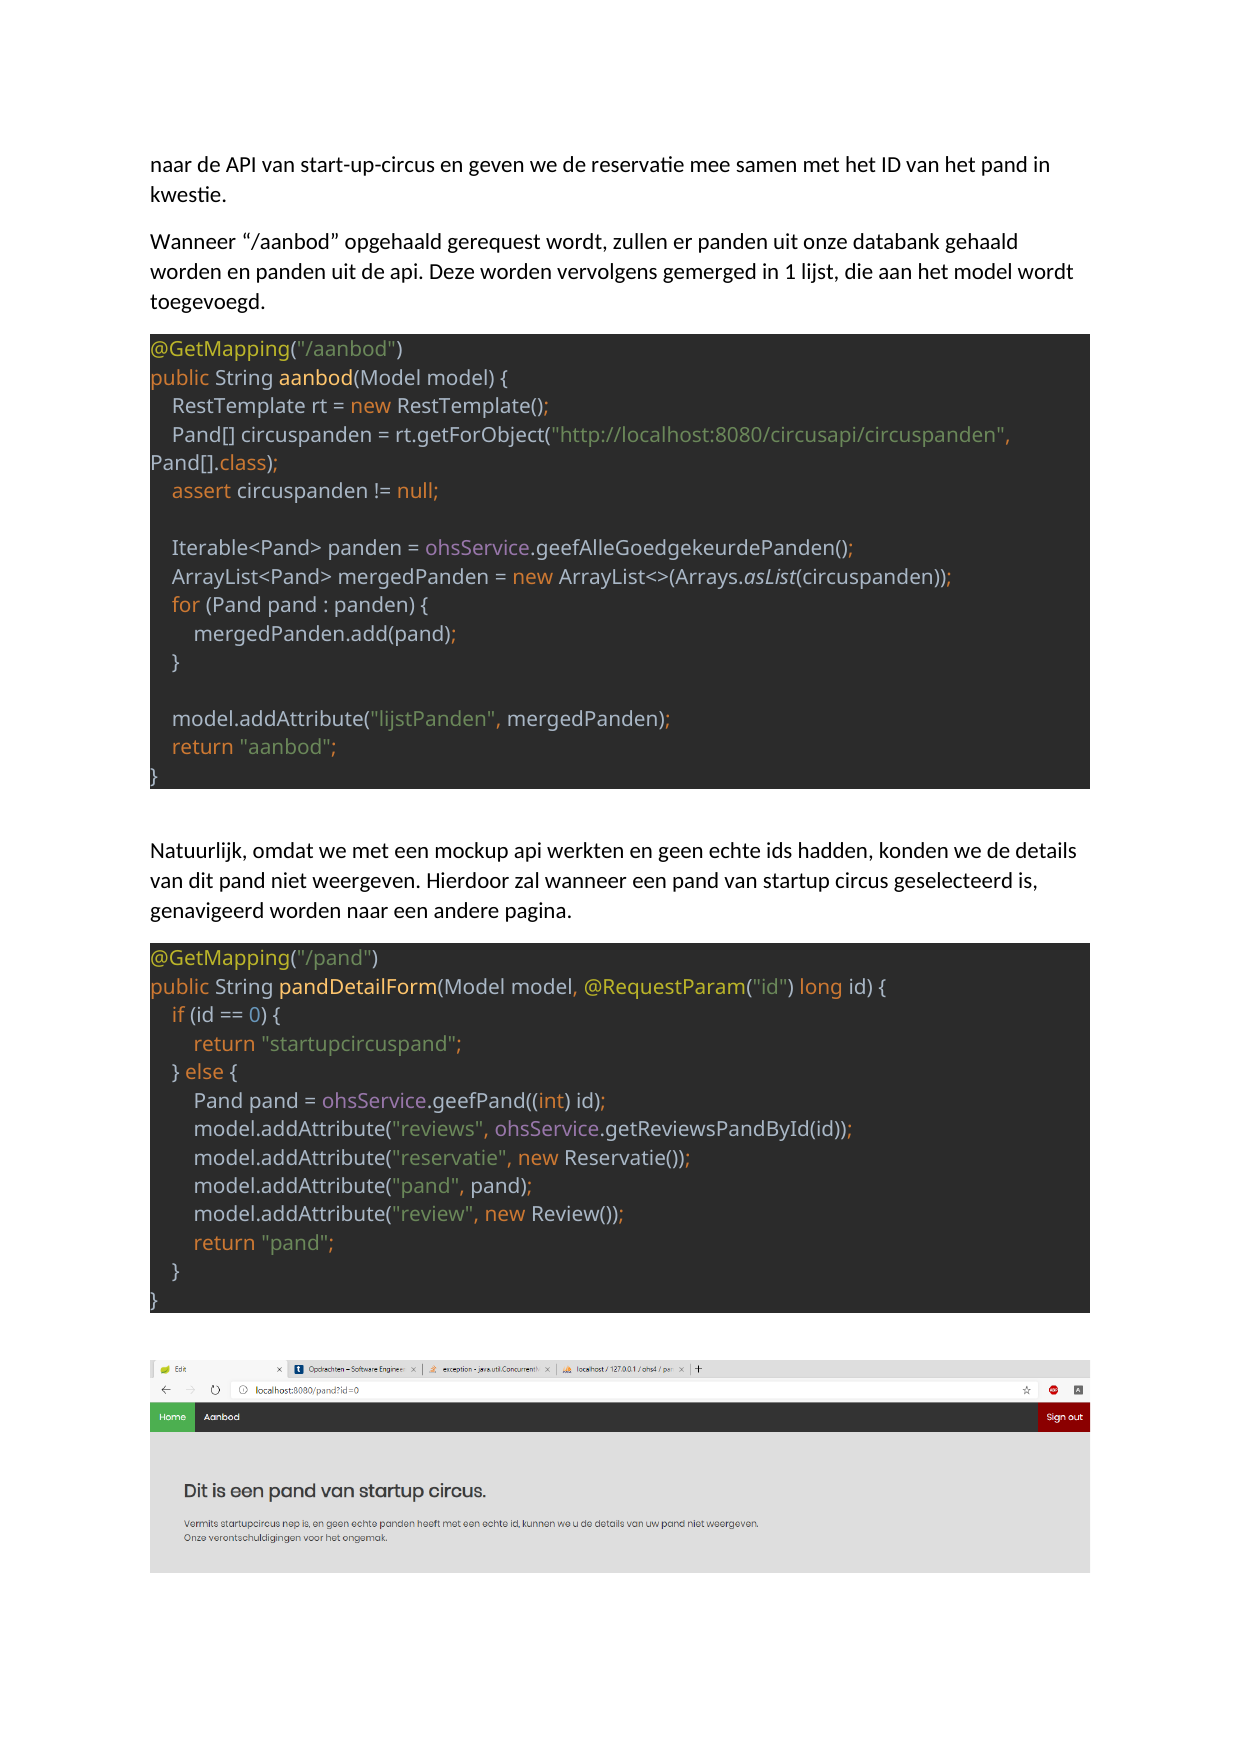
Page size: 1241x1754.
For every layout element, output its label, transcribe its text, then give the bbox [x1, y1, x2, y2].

text Natuurlijk, omdat we met een mockup api werkten en geen echte ids hadden, konden we de details van dit pand niet weergeven. Hierdoor zal wanneer een pand van startup circus geselecteerd is, genavigeerd worden naar een andere pagina. [150, 836, 1090, 925]
text Wanneer “/aanbod” opgehaald gerequest wordt, zullen er panden uit onze databank gehaald worden en panden uit de api. Deze worden vervolgens gemerged in 1 lijst, die aan het model wordt toegevoegd. [150, 227, 1090, 316]
text @GetMapping("/aanbod") public String aanbod(Model model) { RestTemplate rt = new RestTemplate(); Pand[] circuspanden = rt.getForObject("http://localhost:8080/circusapi/circuspanden", Pand[].class); assert circuspanden != null; Iterable<Pand> panden = ohsService.geefAlleGoedgekeurdePanden(); ArrayList<Pand> mergedPanden = new ArrayList<>(Arrays.asList(circuspanden)); for (Pand pand : panden) { mergedPanden.add(pand); } model.addAttribute("lijstPanden", mergedPanden); return "aanbod"; } [150, 334, 1090, 789]
text @GetMapping("/pand") public String pandDetailForm(Model model, @RequestParam("id") long id) { if (id == 0) { return "startupcircuspand"; } else { Pand pand = ohsService.geefPand((int) id); model.addAttribute("reviews", ohsService.getReviewsPandById(id)); model.addAttribute("reservatie", new Reservatie()); model.addAttribute("pand", pand); model.addAttribute("review", new Review()); return "pand"; } } [150, 943, 1090, 1313]
picture [150, 1360, 1091, 1573]
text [150, 150, 1090, 208]
